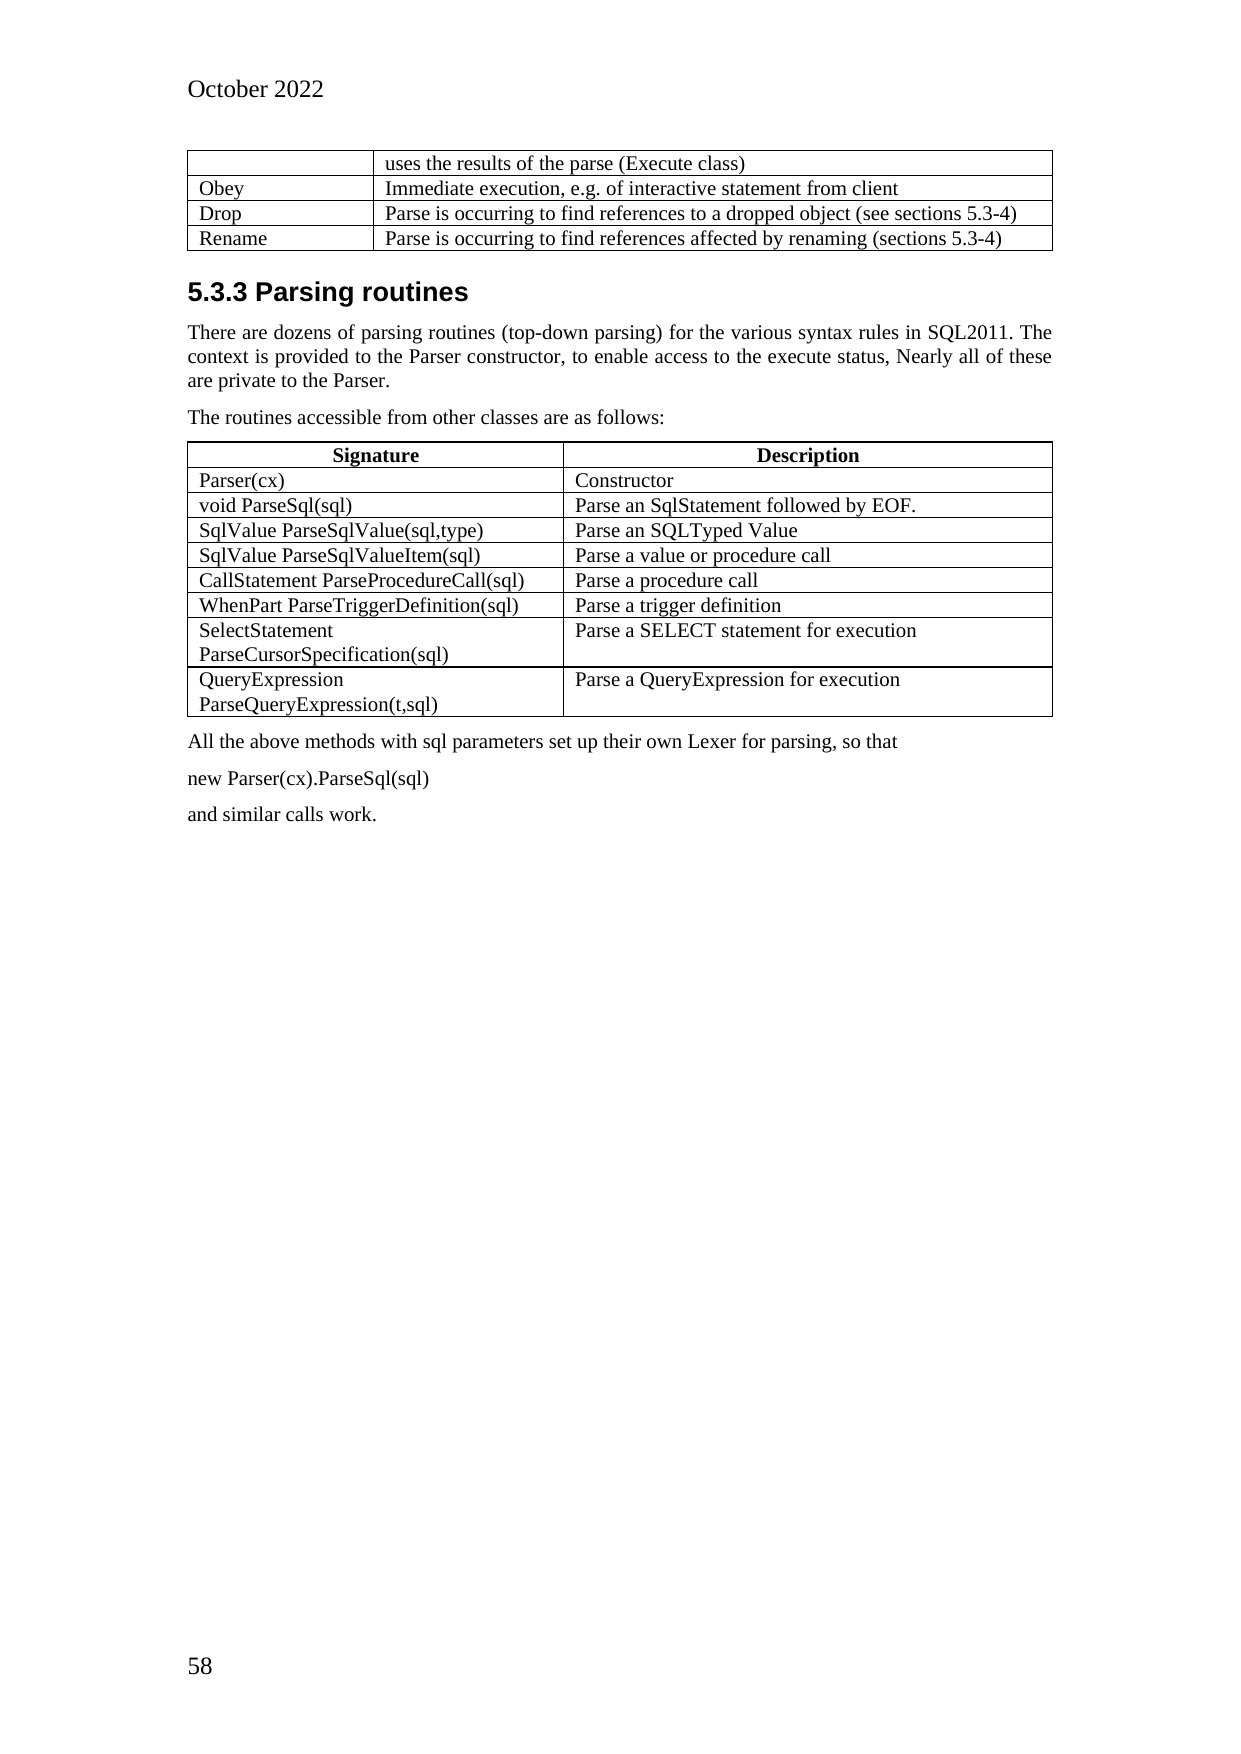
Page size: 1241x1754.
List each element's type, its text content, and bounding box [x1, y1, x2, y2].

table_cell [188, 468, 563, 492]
subtitle 5.3.3 Parsing routines [187, 276, 1053, 308]
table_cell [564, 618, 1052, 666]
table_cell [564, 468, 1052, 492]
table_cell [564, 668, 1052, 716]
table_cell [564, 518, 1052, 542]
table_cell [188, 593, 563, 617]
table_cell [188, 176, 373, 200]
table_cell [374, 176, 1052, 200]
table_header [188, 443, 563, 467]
text new Parser(cx).ParseSql(sql) [187, 766, 1053, 790]
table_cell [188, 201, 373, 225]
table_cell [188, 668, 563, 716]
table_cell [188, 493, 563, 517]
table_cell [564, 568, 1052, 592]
text All the above methods with sql parameters set up their own Lexer for parsing, so that [187, 729, 1053, 753]
text The routines accessible from other classes are as follows: [187, 405, 1053, 429]
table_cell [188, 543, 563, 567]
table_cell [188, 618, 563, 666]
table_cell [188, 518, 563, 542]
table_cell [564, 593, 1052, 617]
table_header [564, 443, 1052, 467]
text There are dozens of parsing routines (top-down parsing) for the various syntax rules in SQL2011. The context is provided to the Parser constructor, to enable access to the execute status, Nearly all of these are private to the Parser. [187, 320, 1053, 392]
text and similar calls work. [187, 802, 1053, 826]
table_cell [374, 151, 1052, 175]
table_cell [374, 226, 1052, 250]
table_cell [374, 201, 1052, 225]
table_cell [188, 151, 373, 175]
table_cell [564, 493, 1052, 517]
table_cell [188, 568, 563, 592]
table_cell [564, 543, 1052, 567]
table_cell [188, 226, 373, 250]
